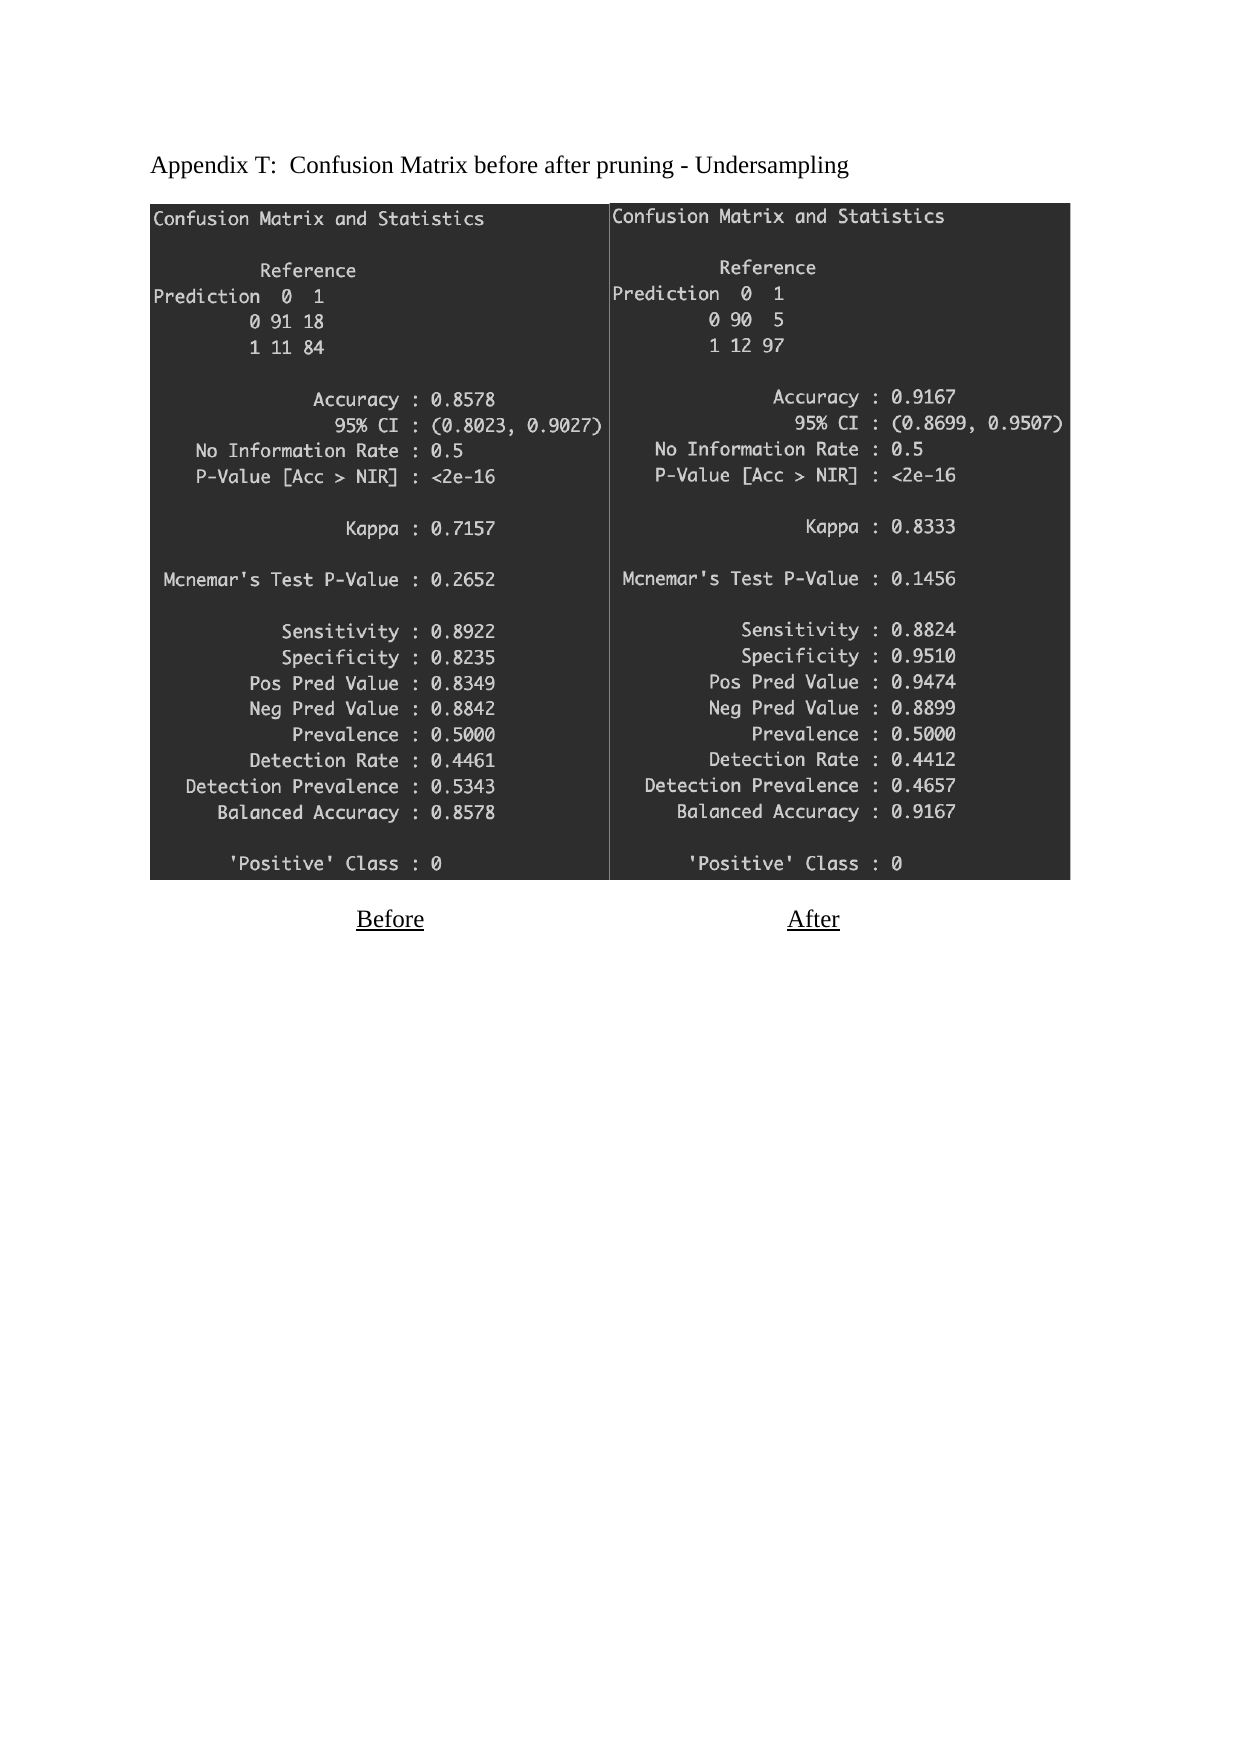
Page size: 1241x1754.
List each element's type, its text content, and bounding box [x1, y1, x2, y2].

subtitle Appendix T: Confusion Matrix before after pruning - Undersampling [150, 150, 1090, 179]
picture [150, 203, 1071, 880]
text Before After [150, 904, 1090, 933]
